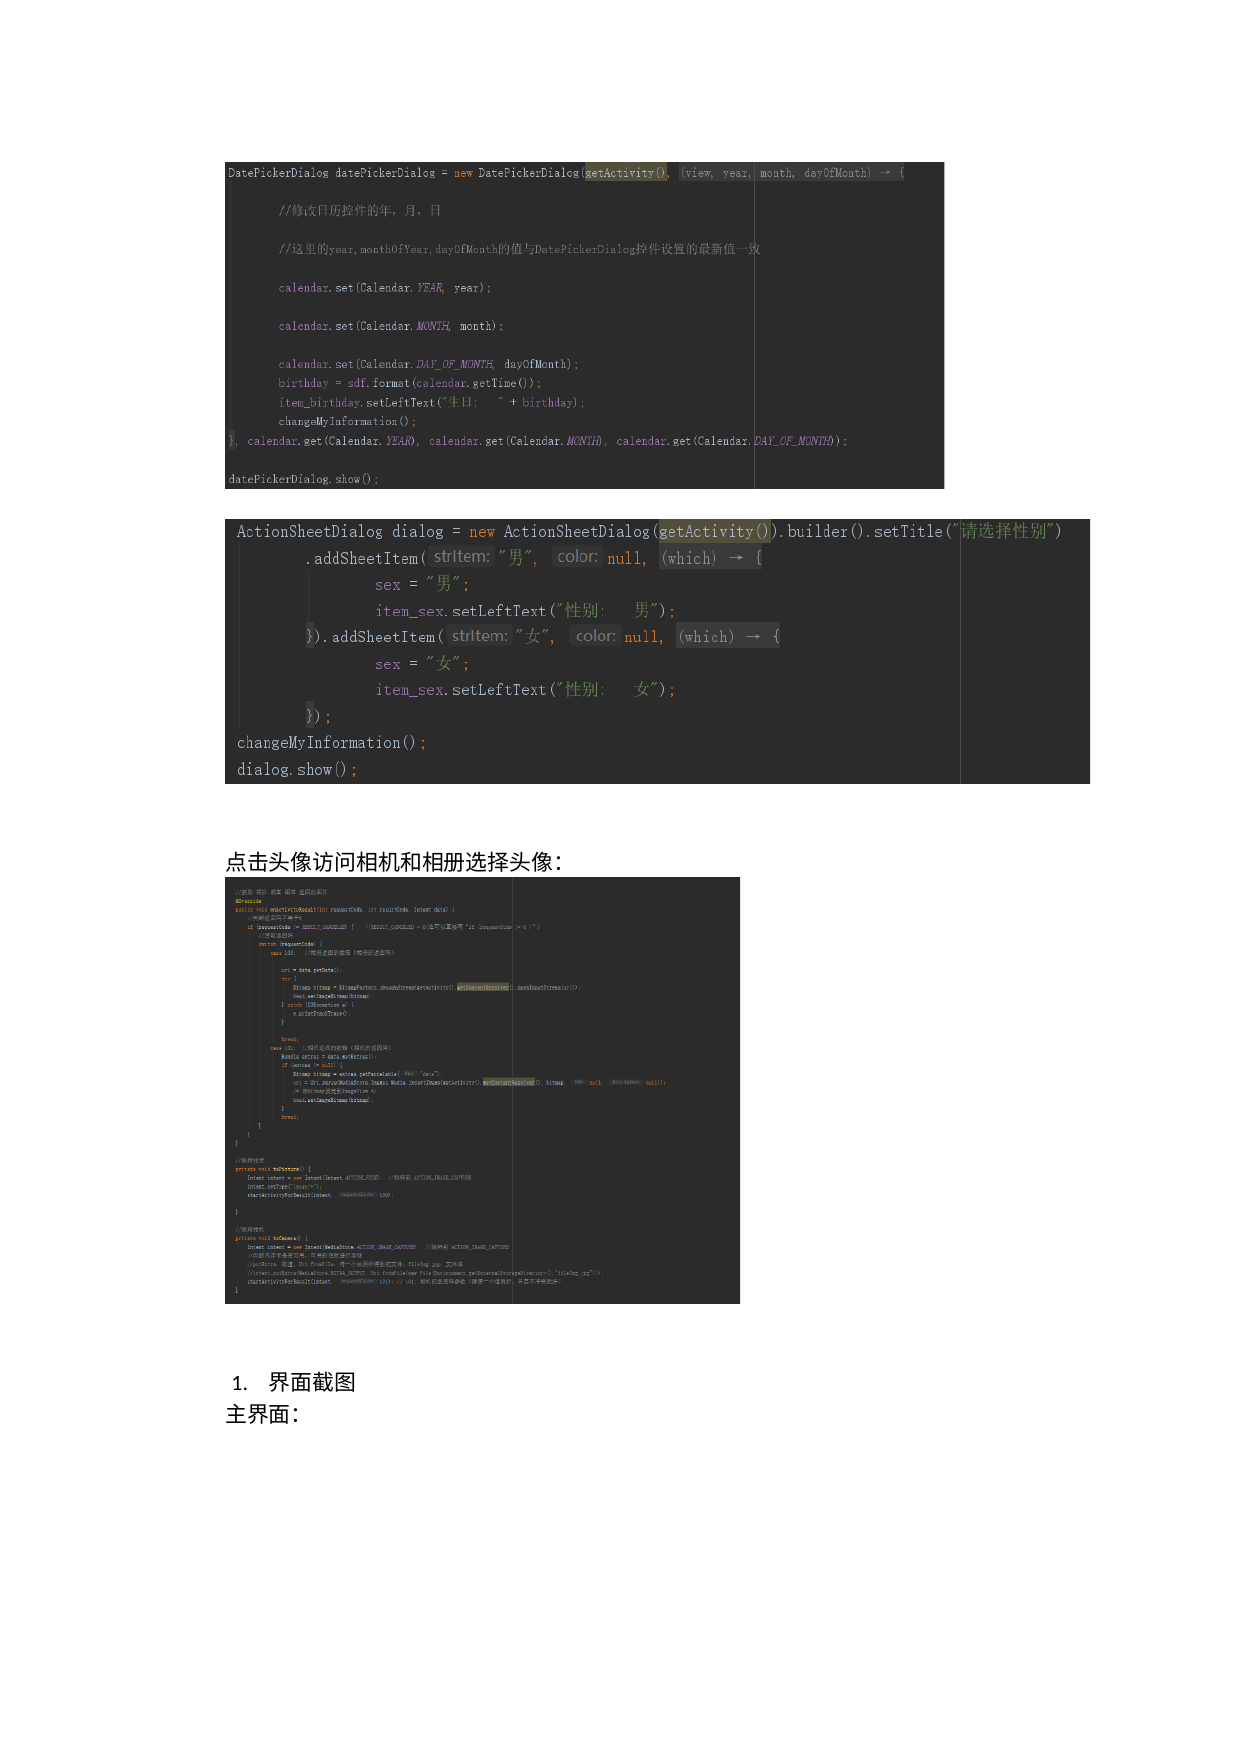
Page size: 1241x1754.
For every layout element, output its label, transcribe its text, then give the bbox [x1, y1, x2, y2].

list 点击头像访问相机和相册选择头像： [225, 844, 1053, 877]
list 主界面： [225, 1397, 1053, 1429]
picture [225, 162, 945, 489]
picture [225, 519, 1091, 784]
list 界面截图 [231, 1364, 1053, 1397]
picture [225, 877, 741, 1304]
